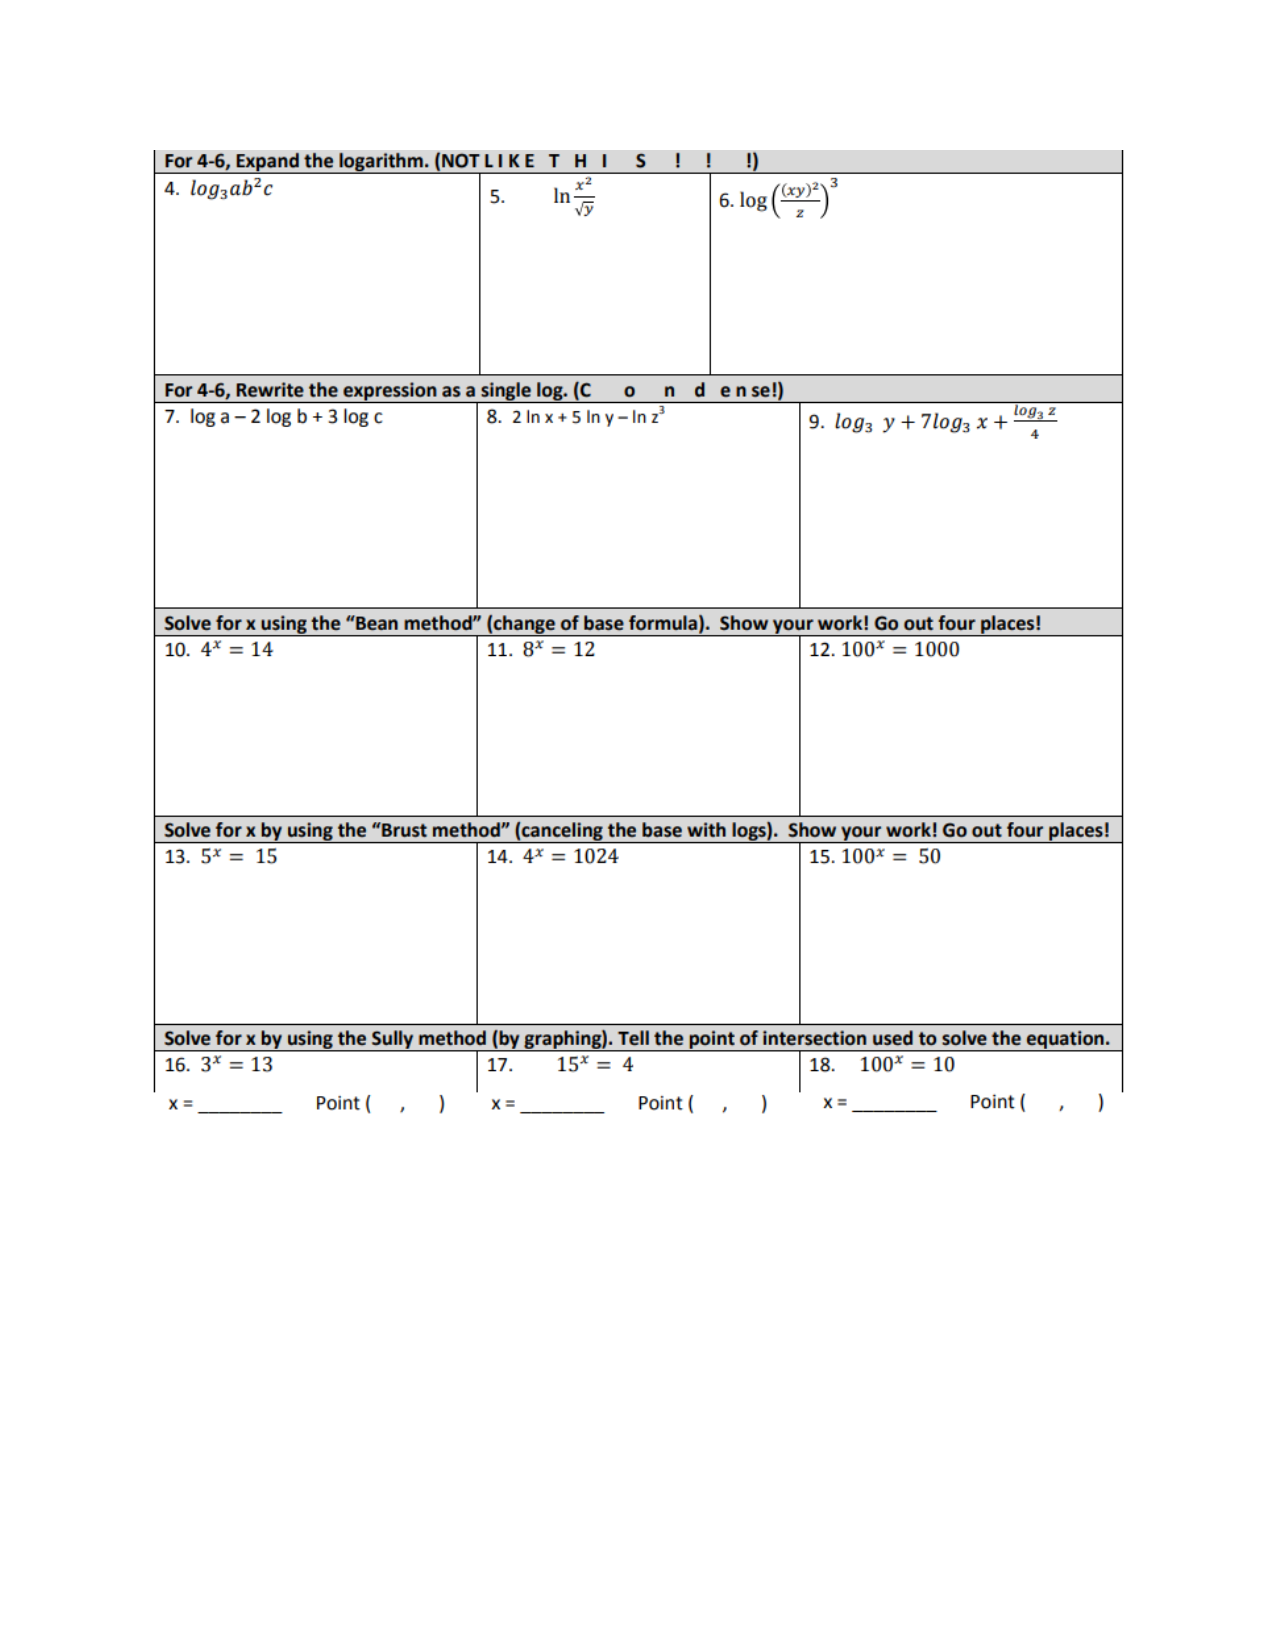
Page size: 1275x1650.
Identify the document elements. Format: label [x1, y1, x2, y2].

picture [150, 150, 1125, 1132]
